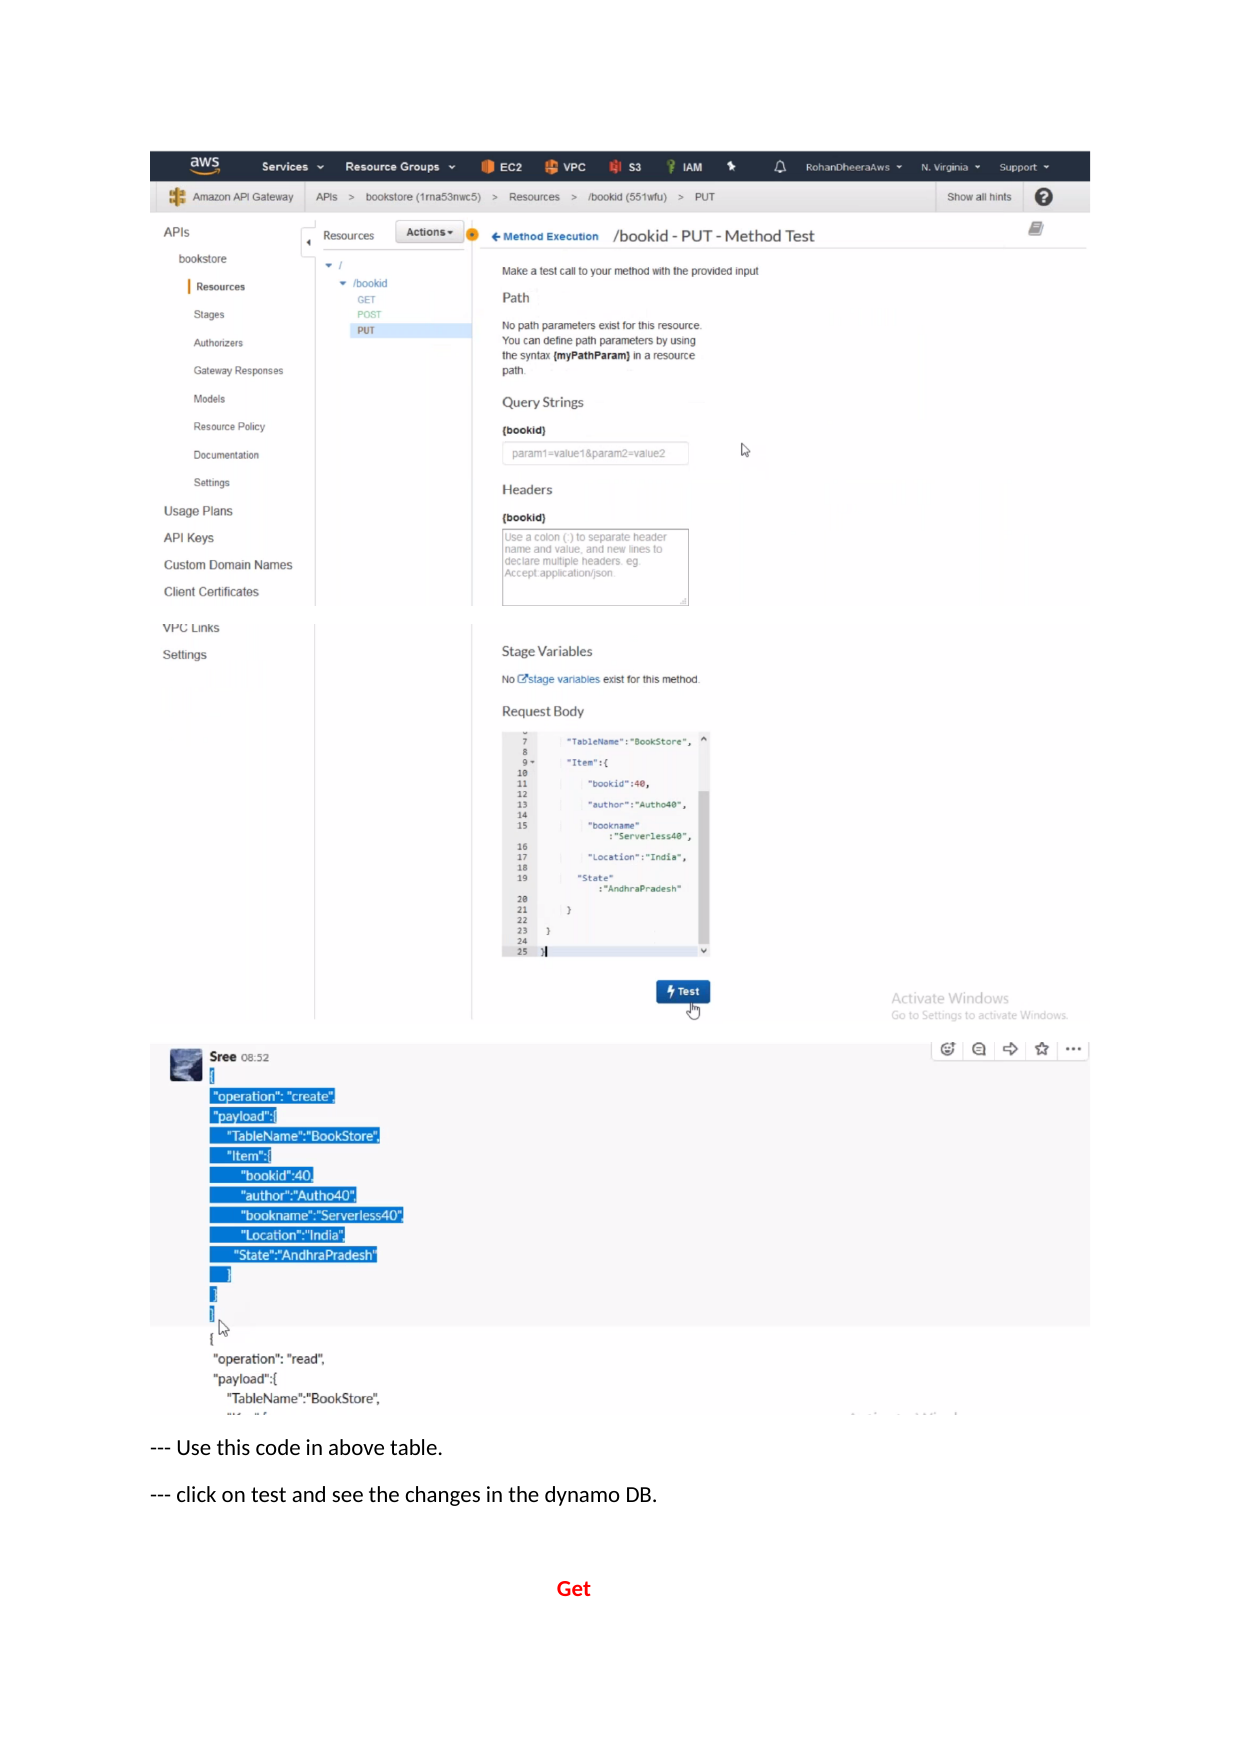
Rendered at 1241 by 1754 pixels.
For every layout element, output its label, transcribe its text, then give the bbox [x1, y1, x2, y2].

text --- Use this code in above table. [150, 1433, 1090, 1462]
text Get [150, 1574, 1090, 1602]
picture [150, 1042, 1091, 1415]
text --- click on test and see the changes in the dynamo DB. [150, 1480, 1090, 1508]
picture [150, 624, 1091, 1024]
picture [150, 150, 1091, 606]
